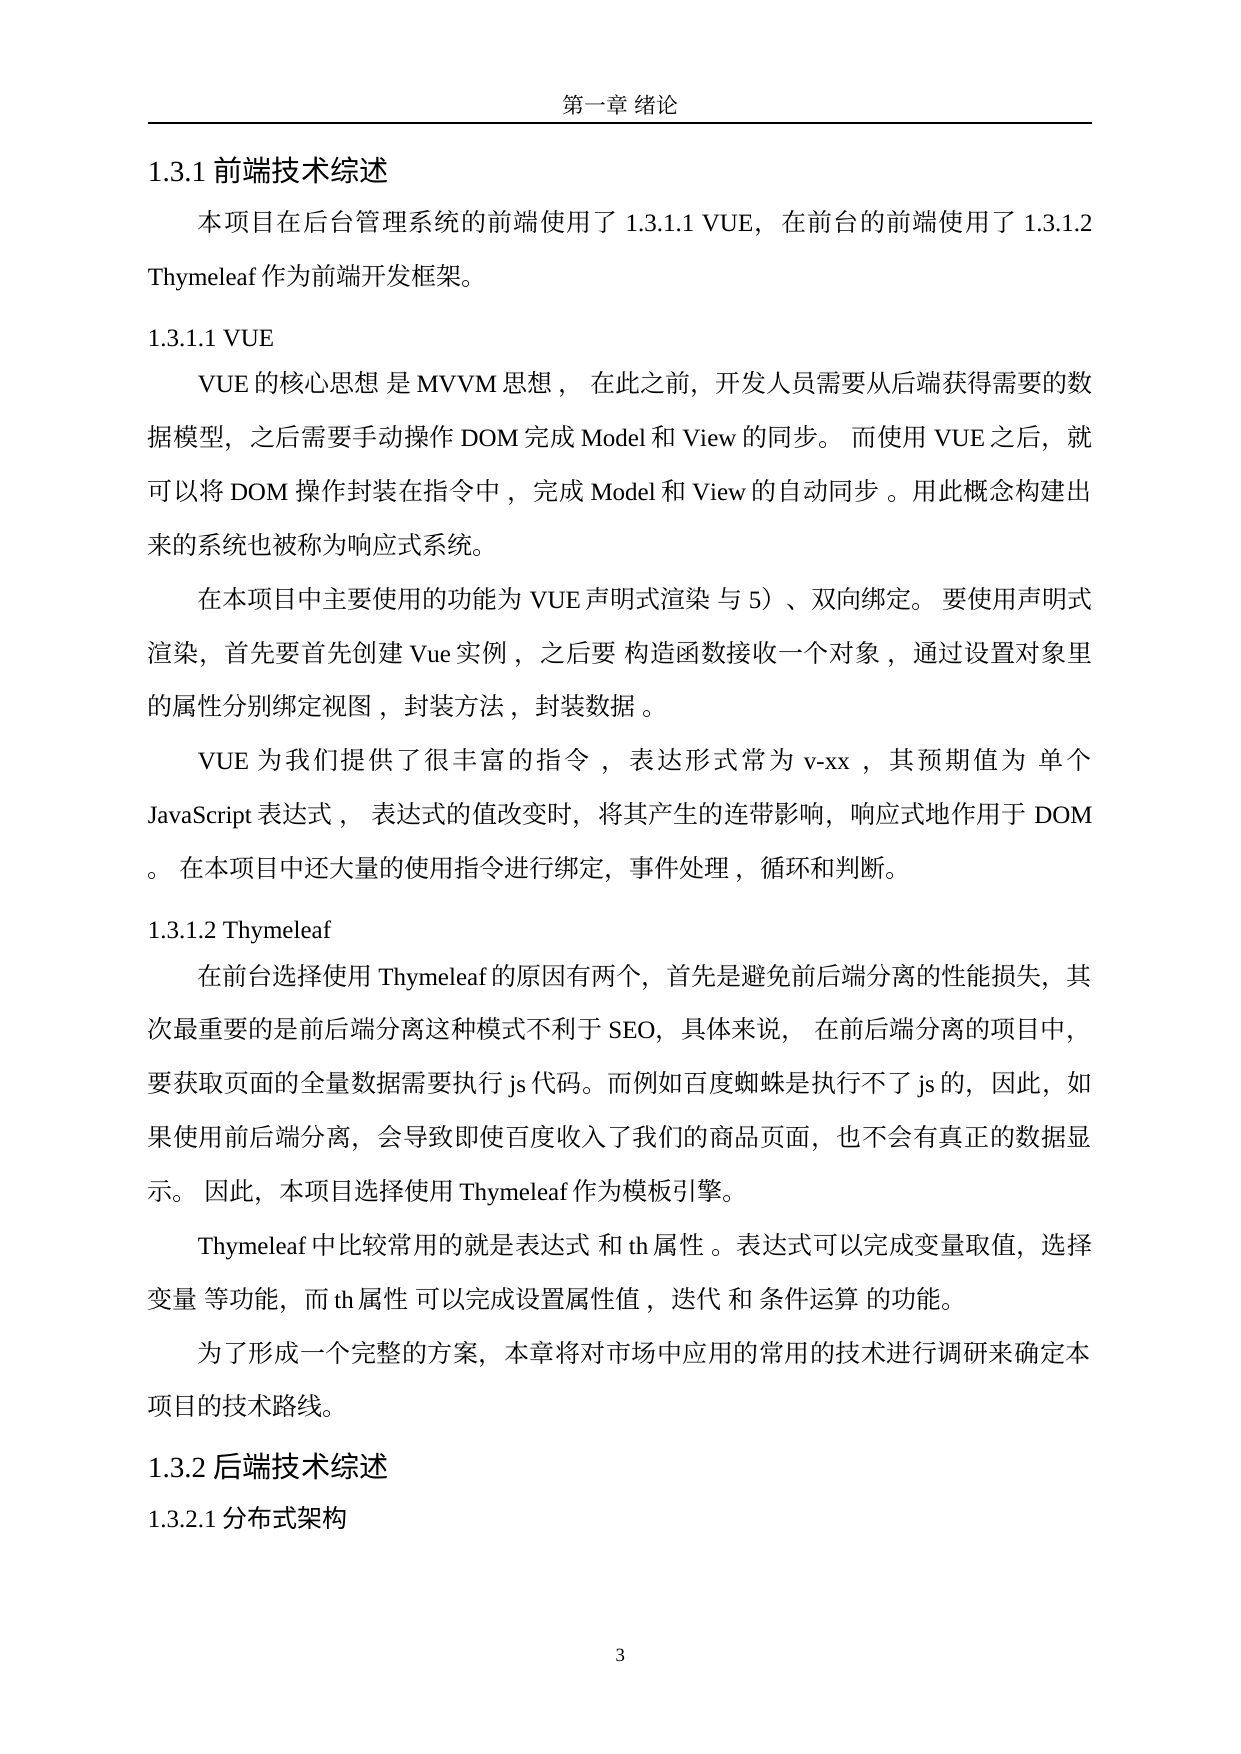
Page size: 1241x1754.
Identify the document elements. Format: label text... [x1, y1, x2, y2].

text 在前台选择使用Thymeleaf的原因有两个，首先是避免前后端分离的性能损失，其次最重要的是前后端分离这种模式不利于SEO，具体来说， 在前后端分离的项目中，要获取页面的全量数据需要执行js代码。而例如百度蜘蛛是执行不了js的，因此，如果使用前后端分离，会导致即使百度收入了我们的商品页面，也不会有真正的数据显示。 因此，本项目选择使用Thymeleaf作为模板引擎。 [148, 956, 1092, 1208]
text Thymeleaf中比较常用的就是表达式 和th属性 。表达式可以完成变量取值，选择变量 等功能，而th属性 可以完成设置属性值 ，迭代 和 条件运算 的功能。 [148, 1226, 1092, 1315]
text 1.3.1.1 VUE [148, 323, 1092, 351]
subtitle 1.3.2 后端技术综述 [148, 1443, 1092, 1486]
text 为了形成一个完整的方案，本章将对市场中应用的常用的技术进行调研来确定本项目的技术路线。 [148, 1333, 1092, 1423]
text 在本项目中主要使用的功能为 VUE声明式渲染 与 5）、双向绑定。 要使用声明式渲染，首先要首先创建Vue实例 ，之后要 构造函数接收一个对象 ，通过设置对象里的属性分别绑定视图 ，封装方法 ，封装数据 。 [148, 579, 1092, 723]
text 1.3.1.2 Thymeleaf [148, 915, 1092, 944]
text VUE的核心思想 是MVVM思想 ， 在此之前，开发人员需要从后端获得需要的数据模型，之后需要手动操作DOM完成Model和View的同步。 而使用VUE之后，就可以将DOM 操作封装在指令中 ，完成Model和View的自动同步 。用此概念构建出来的系统也被称为响应式系统。 [148, 364, 1092, 561]
text 1.3.2.1 分布式架构 [148, 1498, 1092, 1534]
text VUE为我们提供了很丰富的指令 ，表达形式常为v-xx ，其预期值为 单个JavaScript表达式 ， 表达式的值改变时，将其产生的连带影响，响应式地作用于DOM 。 在本项目中还大量的使用指令进行绑定，事件处理 ，循环和判断。 [148, 741, 1092, 884]
subtitle 1.3.1 前端技术综述 [148, 148, 1092, 190]
text 本项目在后台管理系统的前端使用了1.3.1.1 VUE，在前台的前端使用了1.3.1.2 Thymeleaf作为前端开发框架。 [148, 202, 1092, 292]
